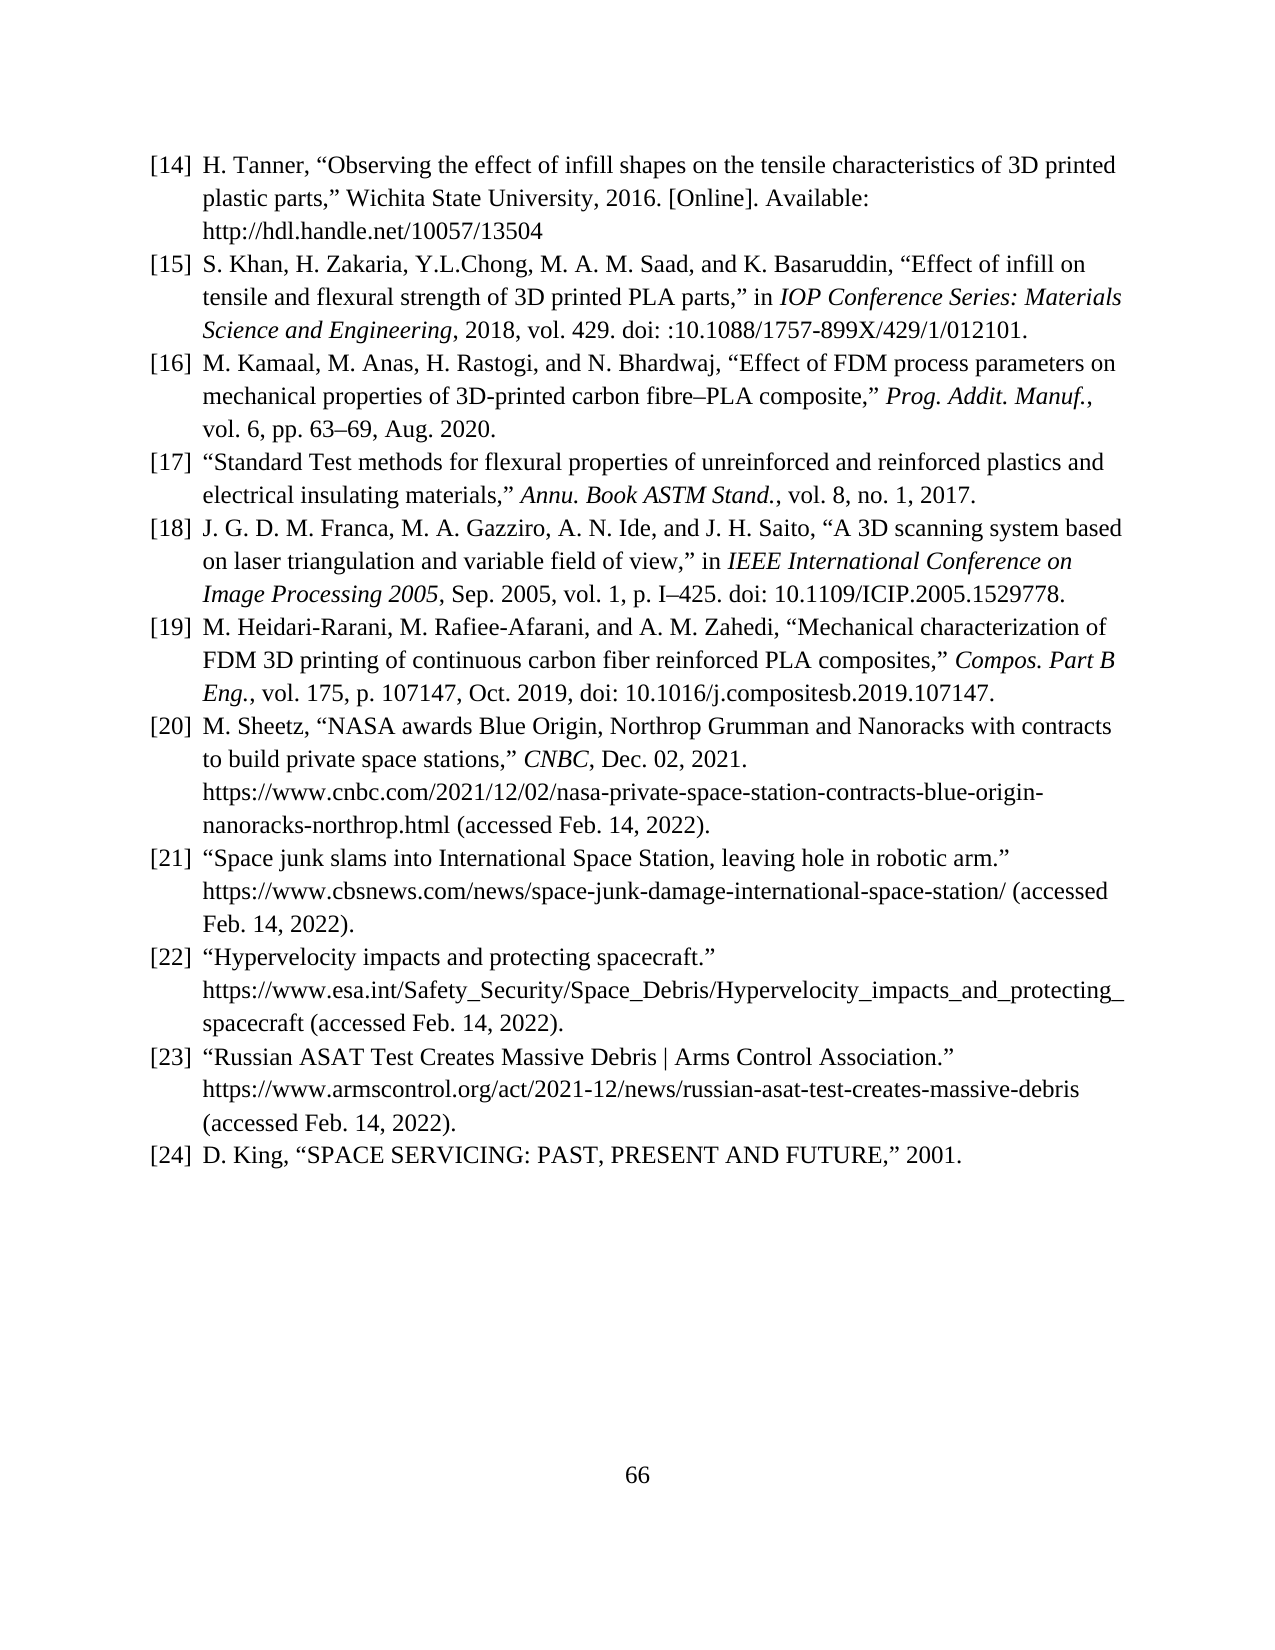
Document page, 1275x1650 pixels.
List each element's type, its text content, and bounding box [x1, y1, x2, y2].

text [15] S. Khan, H. Zakaria, Y.L.Chong, M. A. M. Saad, and K. Basaruddin, “Effect of infill on tensile and flexural strength of 3D printed PLA parts,” in IOP Conference Series: Materials Science and Engineering, 2018, vol. 429. doi: :10.1088/1757-899X/429/1/012101. [150, 249, 1125, 344]
text [24] D. King, “SPACE SERVICING: PAST, PRESENT AND FUTURE,” 2001. [150, 1141, 1125, 1169]
text [23] “Russian ASAT Test Creates Massive Debris | Arms Control Association.” https://www.armscontrol.org/act/2021-12/news/russian-asat-test-creates-massive-debris (accessed Feb. 14, 2022). [150, 1042, 1125, 1136]
text [20] M. Sheetz, “NASA awards Blue Origin, Northrop Grumman and Nanoracks with contracts to build private space stations,” CNBC, Dec. 02, 2021. https://www.cnbc.com/2021/12/02/nasa-private-space-station-contracts-blue-origin-nanoracks-northrop.html (accessed Feb. 14, 2022). [150, 711, 1125, 839]
text [19] M. Heidari-Rarani, M. Rafiee-Afarani, and A. M. Zahedi, “Mechanical characterization of FDM 3D printing of continuous carbon fiber reinforced PLA composites,” Compos. Part B Eng., vol. 175, p. 107147, Oct. 2019, doi: 10.1016/j.compositesb.2019.107147. [150, 612, 1125, 707]
text [18] J. G. D. M. Franca, M. A. Gazziro, A. N. Ide, and J. H. Saito, “A 3D scanning system based on laser triangulation and variable field of view,” in IEEE International Conference on Image Processing 2005, Sep. 2005, vol. 1, p. I–425. doi: 10.1109/ICIP.2005.1529778. [150, 513, 1125, 608]
text [22] “Hypervelocity impacts and protecting spacecraft.” https://www.esa.int/Safety_Security/Space_Debris/Hypervelocity_impacts_and_protecting_spacecraft (accessed Feb. 14, 2022). [150, 942, 1125, 1037]
text [16] M. Kamaal, M. Anas, H. Rastogi, and N. Bhardwaj, “Effect of FDM process parameters on mechanical properties of 3D-printed carbon fibre–PLA composite,” Prog. Addit. Manuf., vol. 6, pp. 63–69, Aug. 2020. [150, 348, 1125, 443]
text [14] H. Tanner, “Observing the effect of infill shapes on the tensile characteristics of 3D printed plastic parts,” Wichita State University, 2016. [Online]. Available: http://hdl.handle.net/10057/13504 [150, 150, 1125, 245]
text [21] “Space junk slams into International Space Station, leaving hole in robotic arm.” https://www.cbsnews.com/news/space-junk-damage-international-space-station/ (accessed Feb. 14, 2022). [150, 843, 1125, 938]
text [17] “Standard Test methods for flexural properties of unreinforced and reinforced plastics and electrical insulating materials,” Annu. Book ASTM Stand., vol. 8, no. 1, 2017. [150, 447, 1125, 509]
